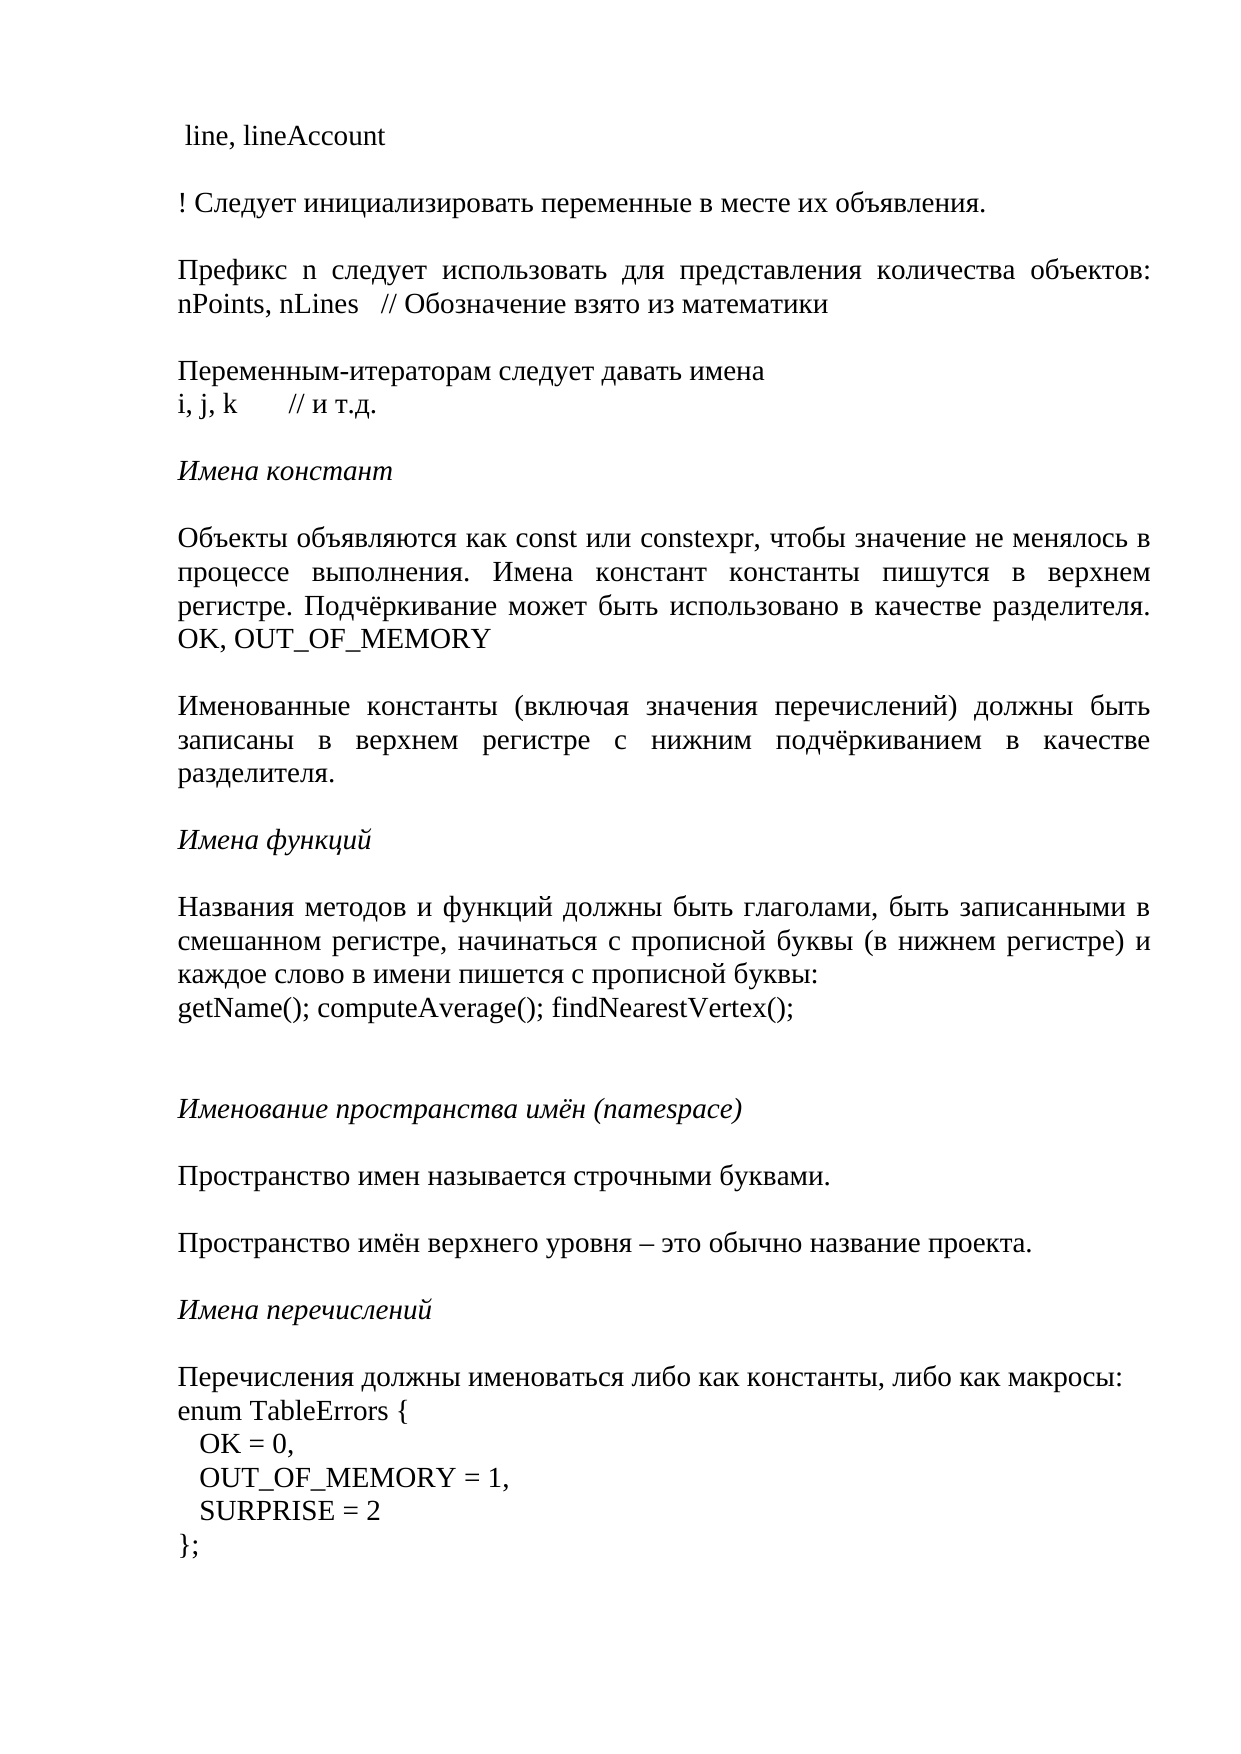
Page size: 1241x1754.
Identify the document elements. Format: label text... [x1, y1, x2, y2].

text Переменным-итераторам следует давать имена [177, 353, 1152, 386]
text i, j, k // и т.д. [177, 386, 1152, 420]
text enum TableErrors { [177, 1393, 1152, 1426]
text line, lineAccount [177, 118, 1152, 152]
text Именование пространства имён (namespace) [177, 1091, 1152, 1124]
text getName(); computeAverage(); findNearestVertex(); [177, 990, 1152, 1024]
text Префикс n следует использовать для представления количества объектов: nPoints, nLines // Обозначение взято из математики [177, 252, 1152, 319]
text Объекты объявляются как const или constexpr, чтобы значение не менялось в процессе выполнения. Имена констант константы пишутся в верхнем регистре. Подчёркивание может быть использовано в качестве разделителя. OK, OUT_OF_MEMORY [177, 521, 1152, 655]
text OK = 0, [177, 1426, 1152, 1460]
text OUT_OF_MEMORY = 1, [177, 1460, 1152, 1493]
text Пространство имен называется строчными буквами. [177, 1158, 1152, 1191]
text Имена констант [177, 453, 1152, 487]
text SURPRISE = 2 [177, 1493, 1152, 1527]
text Именованные константы (включая значения перечислений) должны быть записаны в верхнем регистре с нижним подчёркиванием в качестве разделителя. [177, 688, 1152, 789]
text Пространство имён верхнего уровня – это обычно название проекта. [177, 1225, 1152, 1258]
text Названия методов и функций должны быть глаголами, быть записанными в смешанном регистре, начинаться с прописной буквы (в нижнем регистре) и каждое слово в имени пишется с прописной буквы: [177, 889, 1152, 990]
text }; [177, 1527, 1152, 1560]
text Имена перечислений [177, 1292, 1152, 1326]
text Имена функций [177, 822, 1152, 856]
text Перечисления должны именоваться либо как константы, либо как макросы: [177, 1359, 1152, 1393]
text ! Следует инициализировать переменные в месте их объявления. [177, 185, 1152, 219]
